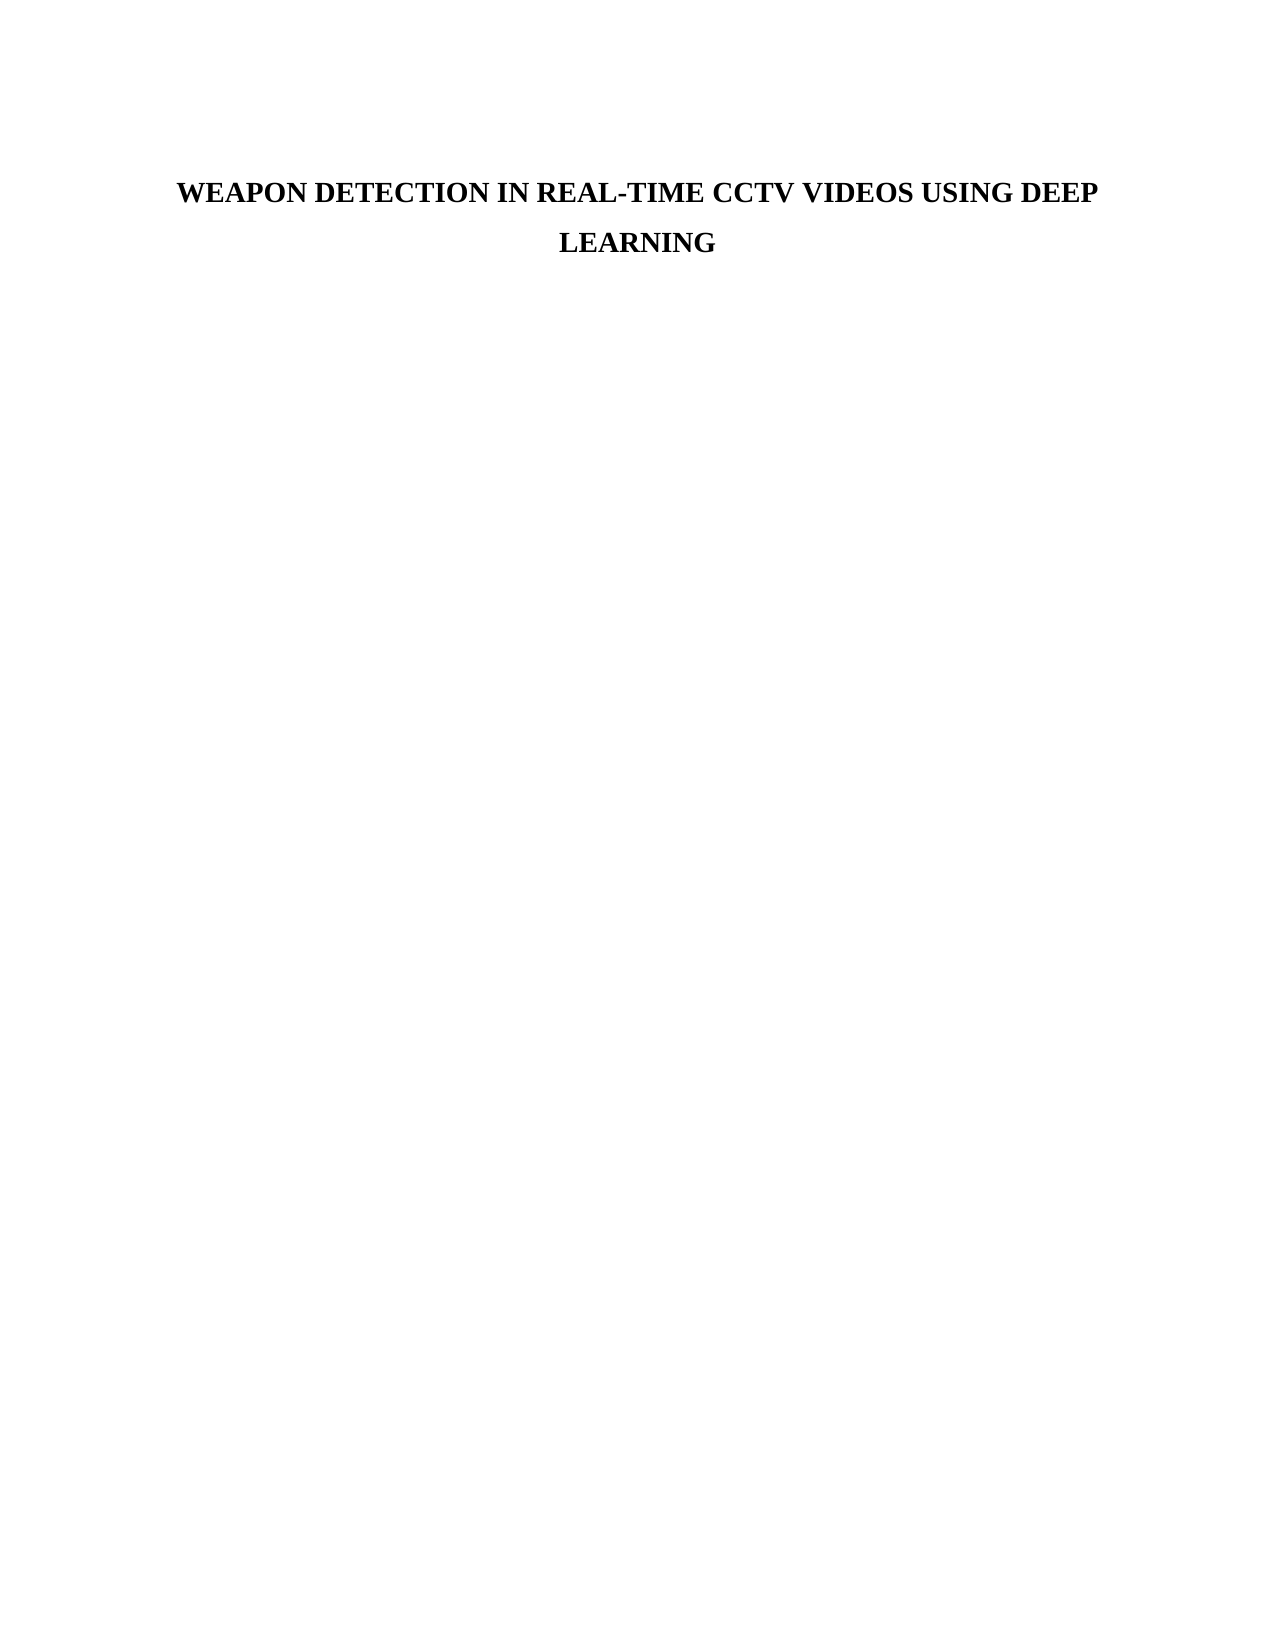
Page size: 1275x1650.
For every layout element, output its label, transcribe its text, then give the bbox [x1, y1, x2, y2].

text WEAPON DETECTION IN REAL-TIME CCTV VIDEOS USING DEEP LEARNING [150, 175, 1125, 259]
